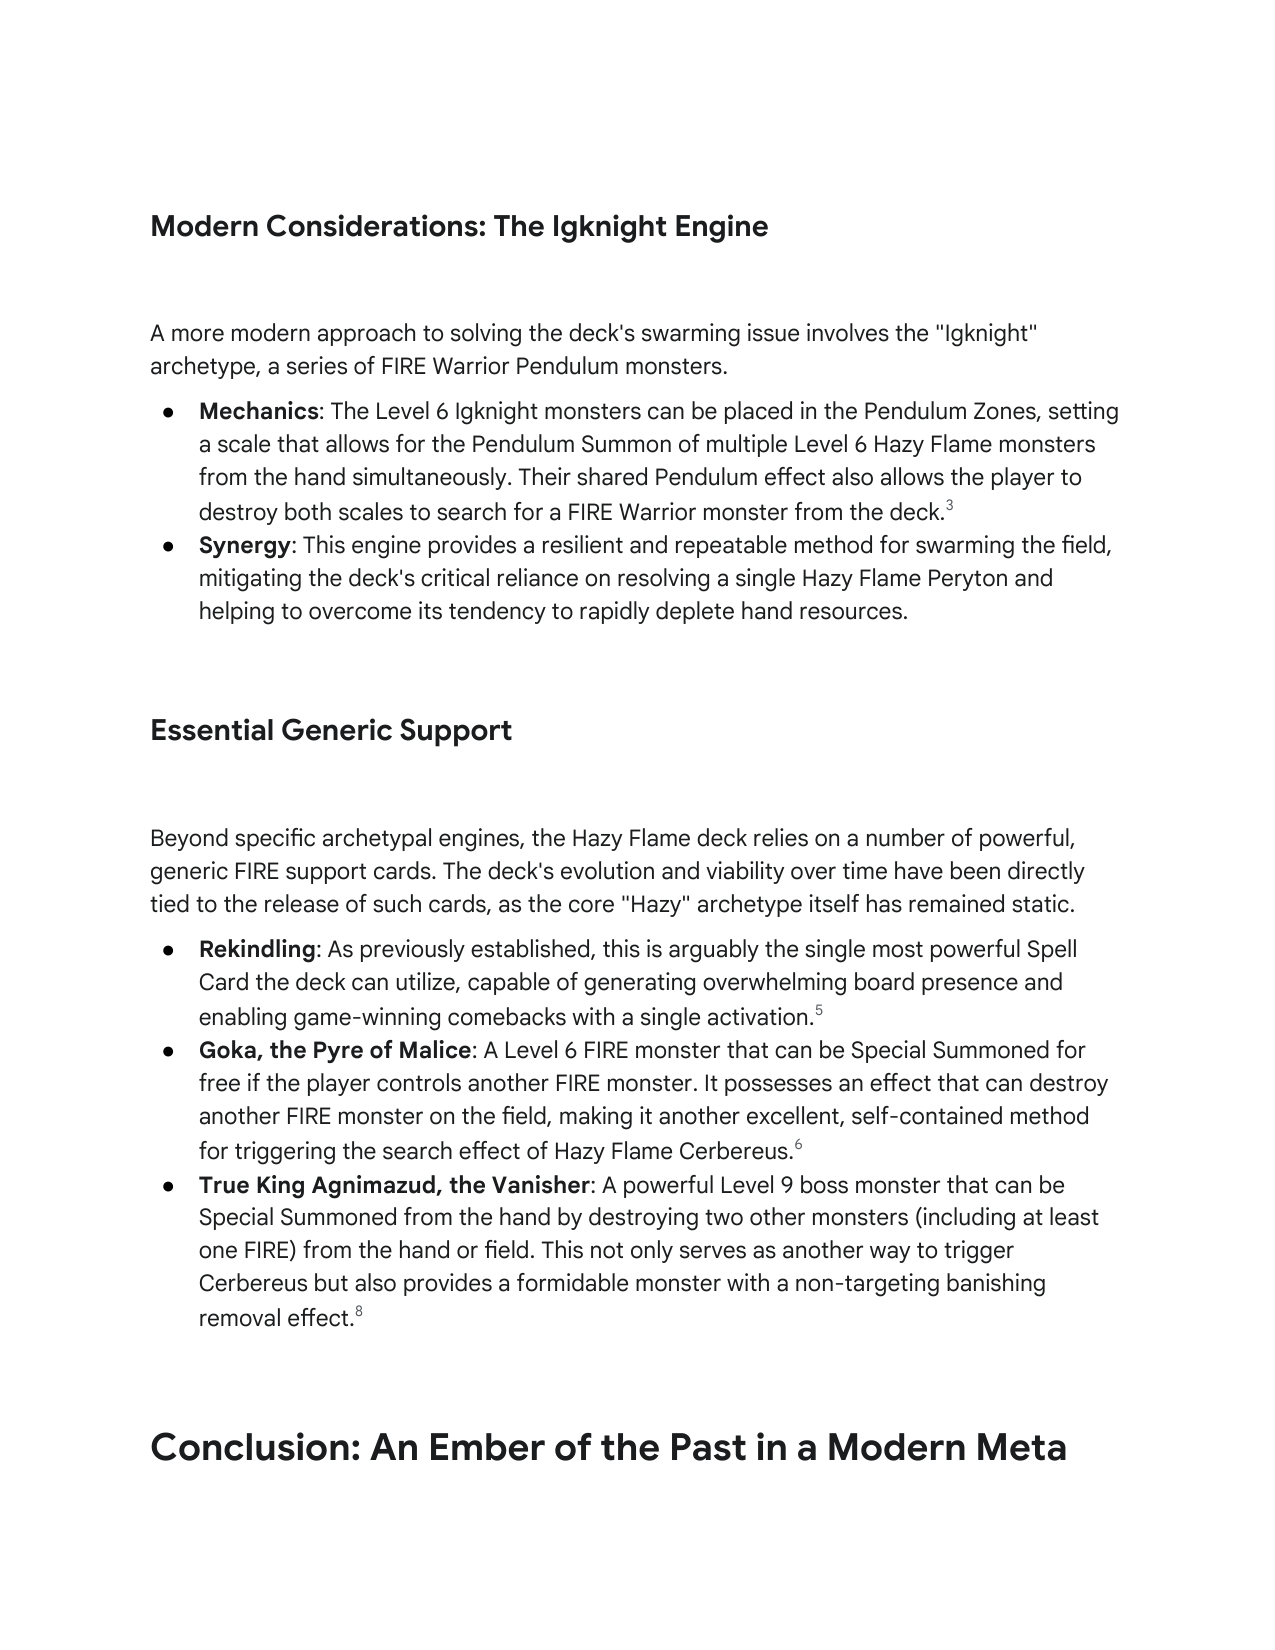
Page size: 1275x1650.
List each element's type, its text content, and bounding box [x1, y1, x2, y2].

list Rekindling: As previously established, this is arguably the single most powerful Spell Card the deck can utilize, capable of generating overwhelming board presence and enabling game-winning comebacks with a single activation.5 [161, 935, 1125, 1032]
list True King Agnimazud, the Vanisher: A powerful Level 9 boss monster that can be Special Summoned from the hand by destroying two other monsters (including at least one FIRE) from the hand or field. This not only serves as another way to trigger Cerbereus but also provides a formidable monster with a non-targeting banishing removal effect.8 [161, 1171, 1125, 1333]
text A more modern approach to solving the deck's swarming issue involves the "Igknight" archetype, a series of FIRE Warrior Pendulum monsters. [150, 319, 1125, 381]
subtitle Essential Generic Support [150, 713, 1125, 749]
text Beyond specific archetypal engines, the Hazy Flame deck relies on a number of powerful, generic FIRE support cards. The deck's evolution and viability over time have been directly tied to the release of such cards, as the core "Hazy" archetype itself has remained static. [150, 824, 1125, 919]
list Goka, the Pyre of Malice: A Level 6 FIRE monster that can be Special Summoned for free if the player controls another FIRE monster. It possesses an effect that can destroy another FIRE monster on the field, making it another excellent, self-contained method for triggering the search effect of Hazy Flame Cerbereus.6 [161, 1037, 1125, 1167]
subtitle Modern Considerations: The Igknight Engine [150, 208, 1125, 244]
list Mechanics: The Level 6 Igknight monsters can be placed in the Pendulum Zones, setting a scale that allows for the Pendulum Summon of multiple Level 6 Hazy Flame monsters from the hand simultaneously. Their shared Pendulum effect also allows the player to destroy both scales to search for a FIRE Warrior monster from the deck.3 [161, 397, 1125, 527]
subtitle Conclusion: An Ember of the Past in a Modern Meta [150, 1424, 1125, 1471]
list Synergy: This engine provides a resilient and repeatable method for swarming the field, mitigating the deck's critical reliance on resolving a single Hazy Flame Peryton and helping to overcome its tendency to rapidly deplete hand resources. [161, 532, 1125, 626]
